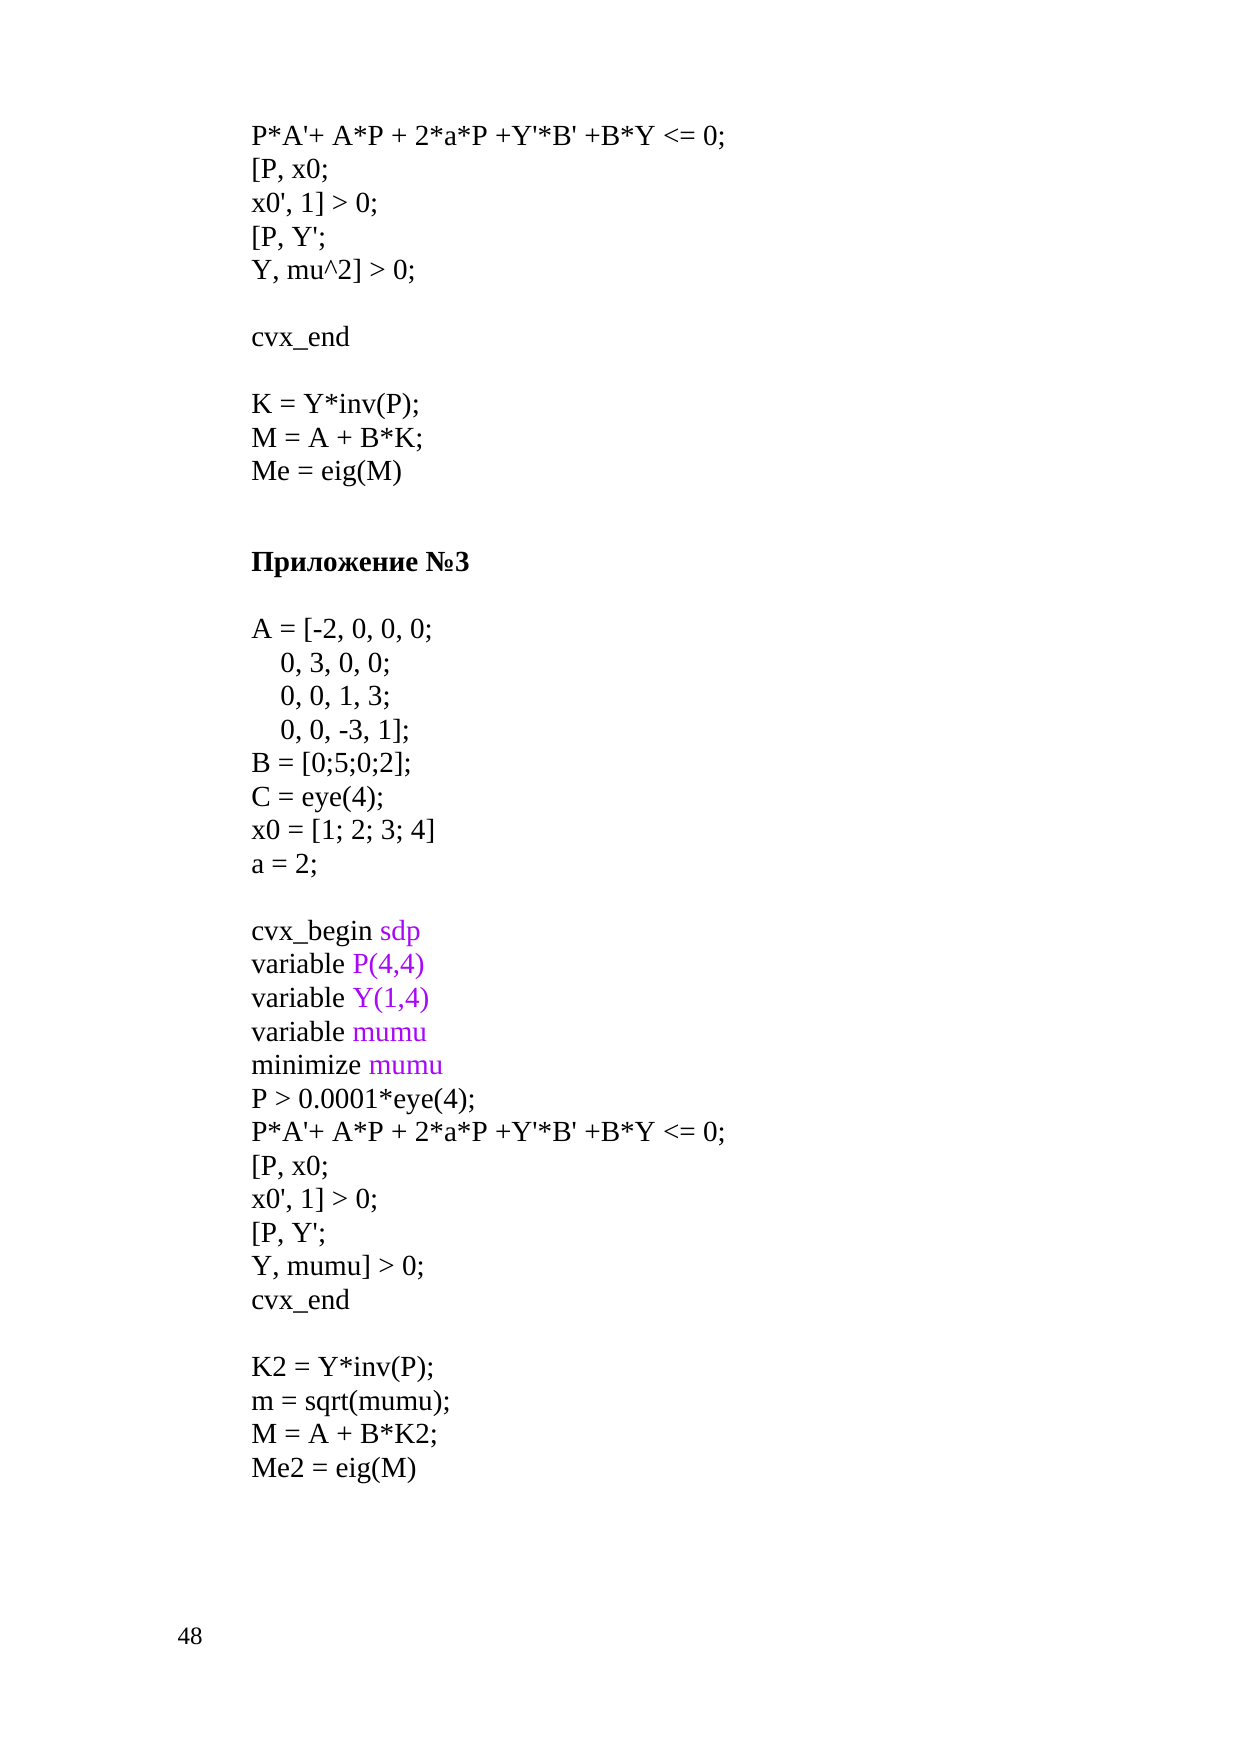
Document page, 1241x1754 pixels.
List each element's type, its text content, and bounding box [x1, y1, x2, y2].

text Y, mumu] > 0; [177, 1248, 1152, 1282]
text 0, 0, -3, 1]; [177, 712, 1152, 745]
text Me = eig(M) [177, 453, 1152, 487]
text K2 = Y*inv(P); [177, 1349, 1152, 1383]
text 0, 0, 1, 3; [177, 678, 1152, 712]
text cvx_end [177, 319, 1152, 353]
subtitle Приложение №3 [177, 544, 1152, 578]
text [P, Y'; [177, 1215, 1152, 1248]
text x0', 1] > 0; [177, 1181, 1152, 1215]
text x0', 1] > 0; [177, 185, 1152, 219]
text [P, Y'; [177, 219, 1152, 252]
text minimize mumu [177, 1047, 1152, 1081]
text m = sqrt(mumu); [177, 1383, 1152, 1416]
text variable P(4,4) [177, 947, 1152, 980]
text P*A'+ A*P + 2*a*P +Y'*B' +B*Y <= 0; [177, 1114, 1152, 1148]
text variable mumu [177, 1014, 1152, 1047]
text [P, x0; [177, 1148, 1152, 1181]
text cvx_end [177, 1282, 1152, 1316]
text A = [-2, 0, 0, 0; [177, 611, 1152, 645]
text [P, x0; [177, 152, 1152, 185]
text Y, mu^2] > 0; [177, 252, 1152, 286]
text K = Y*inv(P); [177, 386, 1152, 420]
text P*A'+ A*P + 2*a*P +Y'*B' +B*Y <= 0; [177, 118, 1152, 152]
text variable Y(1,4) [177, 980, 1152, 1014]
text cvx_begin sdp [177, 913, 1152, 947]
text M = A + B*K; [177, 420, 1152, 453]
text Me2 = eig(M) [177, 1450, 1152, 1483]
text x0 = [1; 2; 3; 4] [177, 812, 1152, 846]
text M = A + B*K2; [177, 1416, 1152, 1450]
text B = [0;5;0;2]; [177, 745, 1152, 779]
text a = 2; [177, 846, 1152, 879]
text 0, 3, 0, 0; [177, 645, 1152, 678]
text P > 0.0001*eye(4); [177, 1081, 1152, 1114]
text C = eye(4); [177, 779, 1152, 812]
